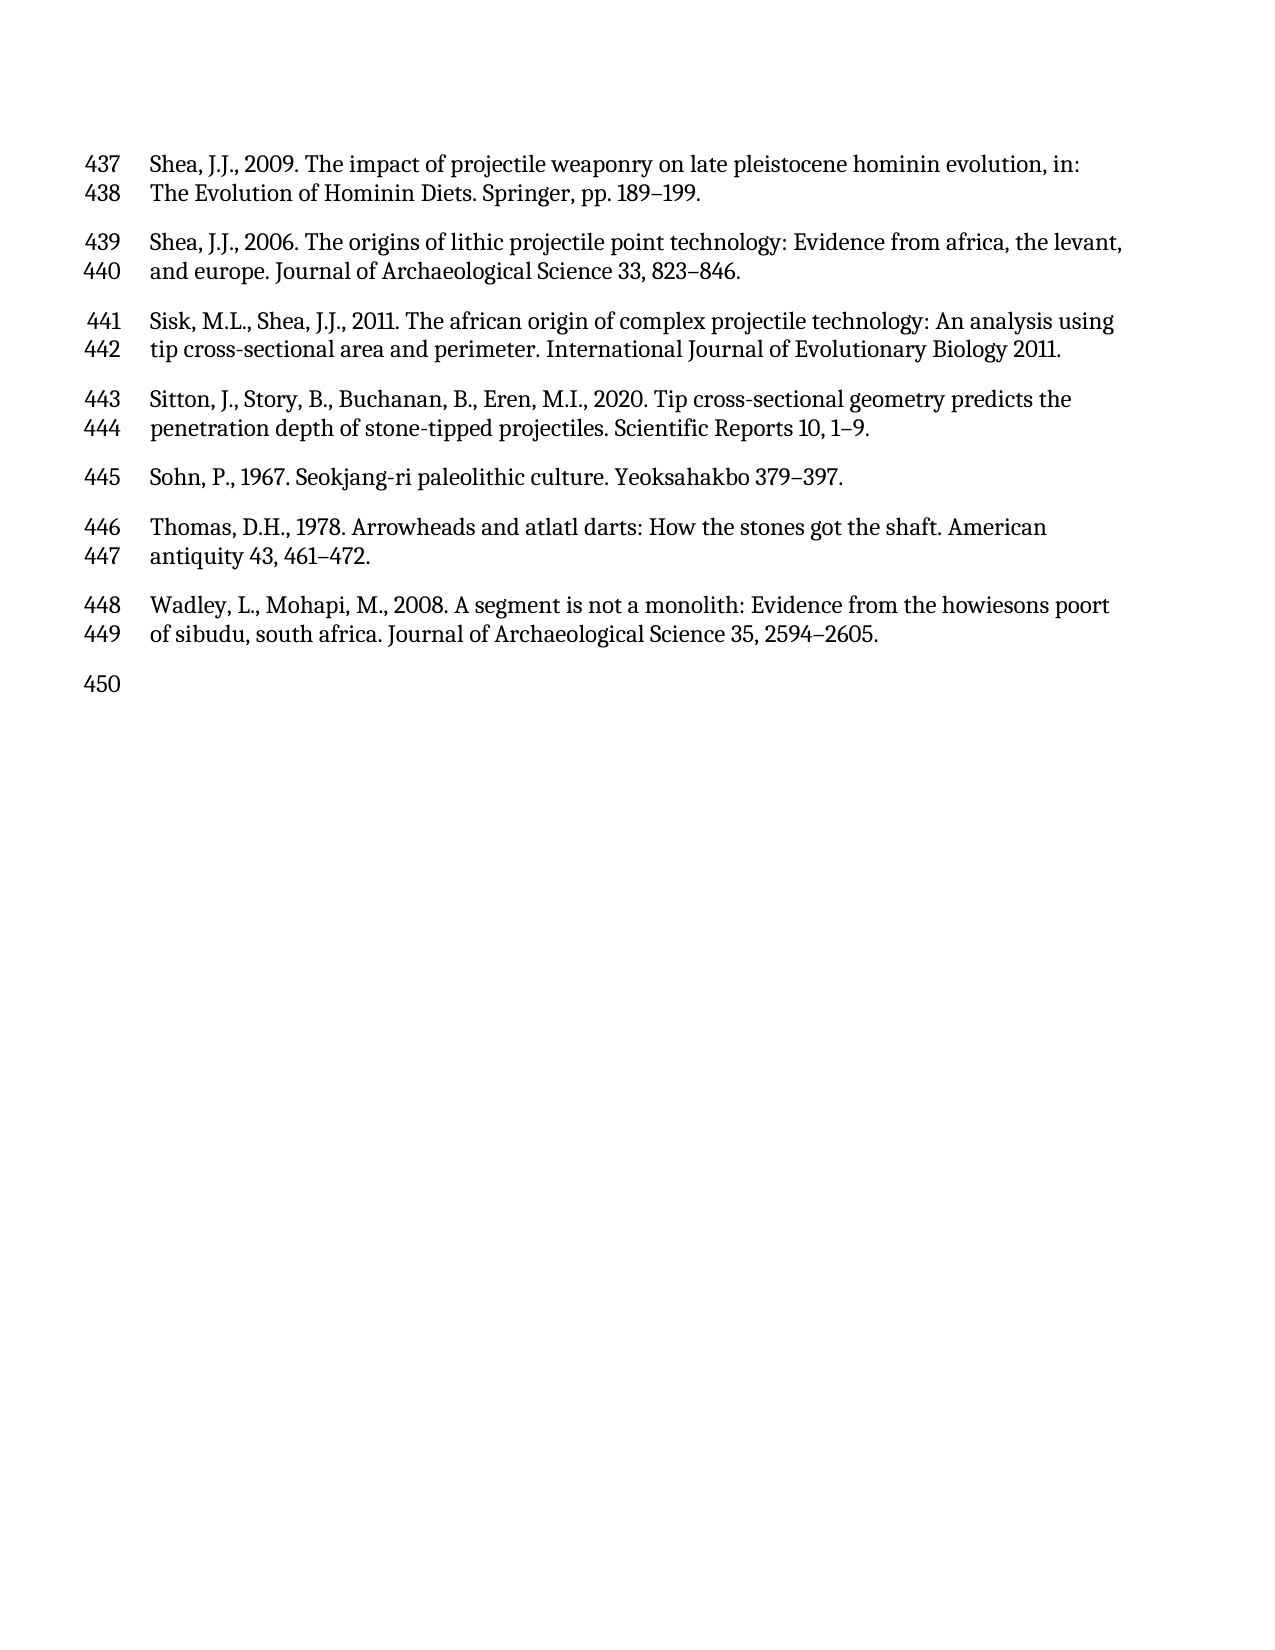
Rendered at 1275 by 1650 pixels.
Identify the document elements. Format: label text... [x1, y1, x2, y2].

text Sisk, M.L., Shea, J.J., 2011. The african origin of complex projectile technology: An analysis using tip cross-sectional area and perimeter. International Journal of Evolutionary Biology 2011. [150, 307, 1125, 364]
text Shea, J.J., 2006. The origins of lithic projectile point technology: Evidence from africa, the levant, and europe. Journal of Archaeological Science 33, 823–846. [150, 228, 1125, 286]
text Wadley, L., Mohapi, M., 2008. A segment is not a monolith: Evidence from the howiesons poort of sibudu, south africa. Journal of Archaeological Science 35, 2594–2605. [150, 591, 1125, 649]
text Sohn, P., 1967. Seokjang-ri paleolithic culture. Yeoksahakbo 379–397. [150, 463, 1125, 492]
text Sitton, J., Story, B., Buchanan, B., Eren, M.I., 2020. Tip cross-sectional geometry predicts the penetration depth of stone-tipped projectiles. Scientific Reports 10, 1–9. [150, 385, 1125, 442]
text Thomas, D.H., 1978. Arrowheads and atlatl darts: How the stones got the shaft. American antiquity 43, 461–472. [150, 513, 1125, 570]
text Shea, J.J., 2009. The impact of projectile weaponry on late pleistocene hominin evolution, in: The Evolution of Hominin Diets. Springer, pp. 189–199. [150, 150, 1125, 207]
